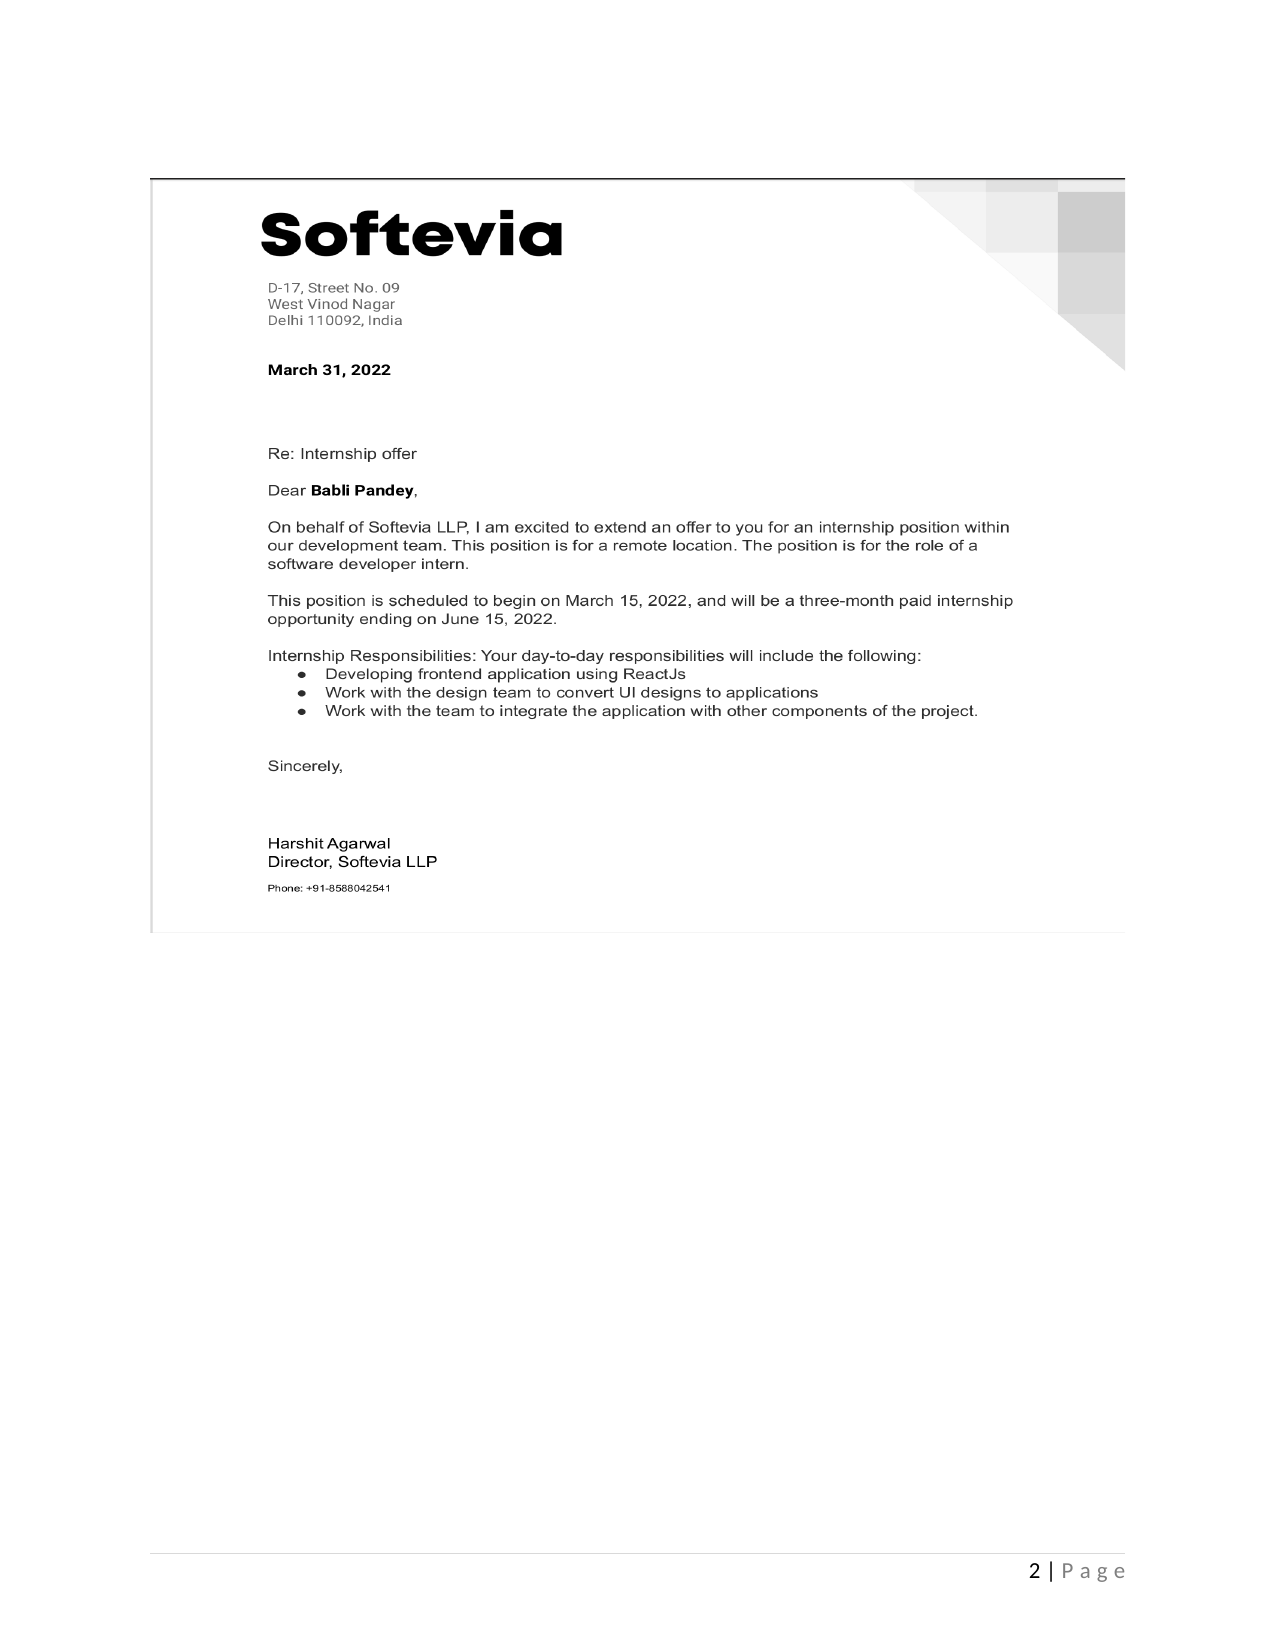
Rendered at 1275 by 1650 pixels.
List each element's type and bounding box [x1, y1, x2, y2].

picture [150, 178, 1125, 933]
